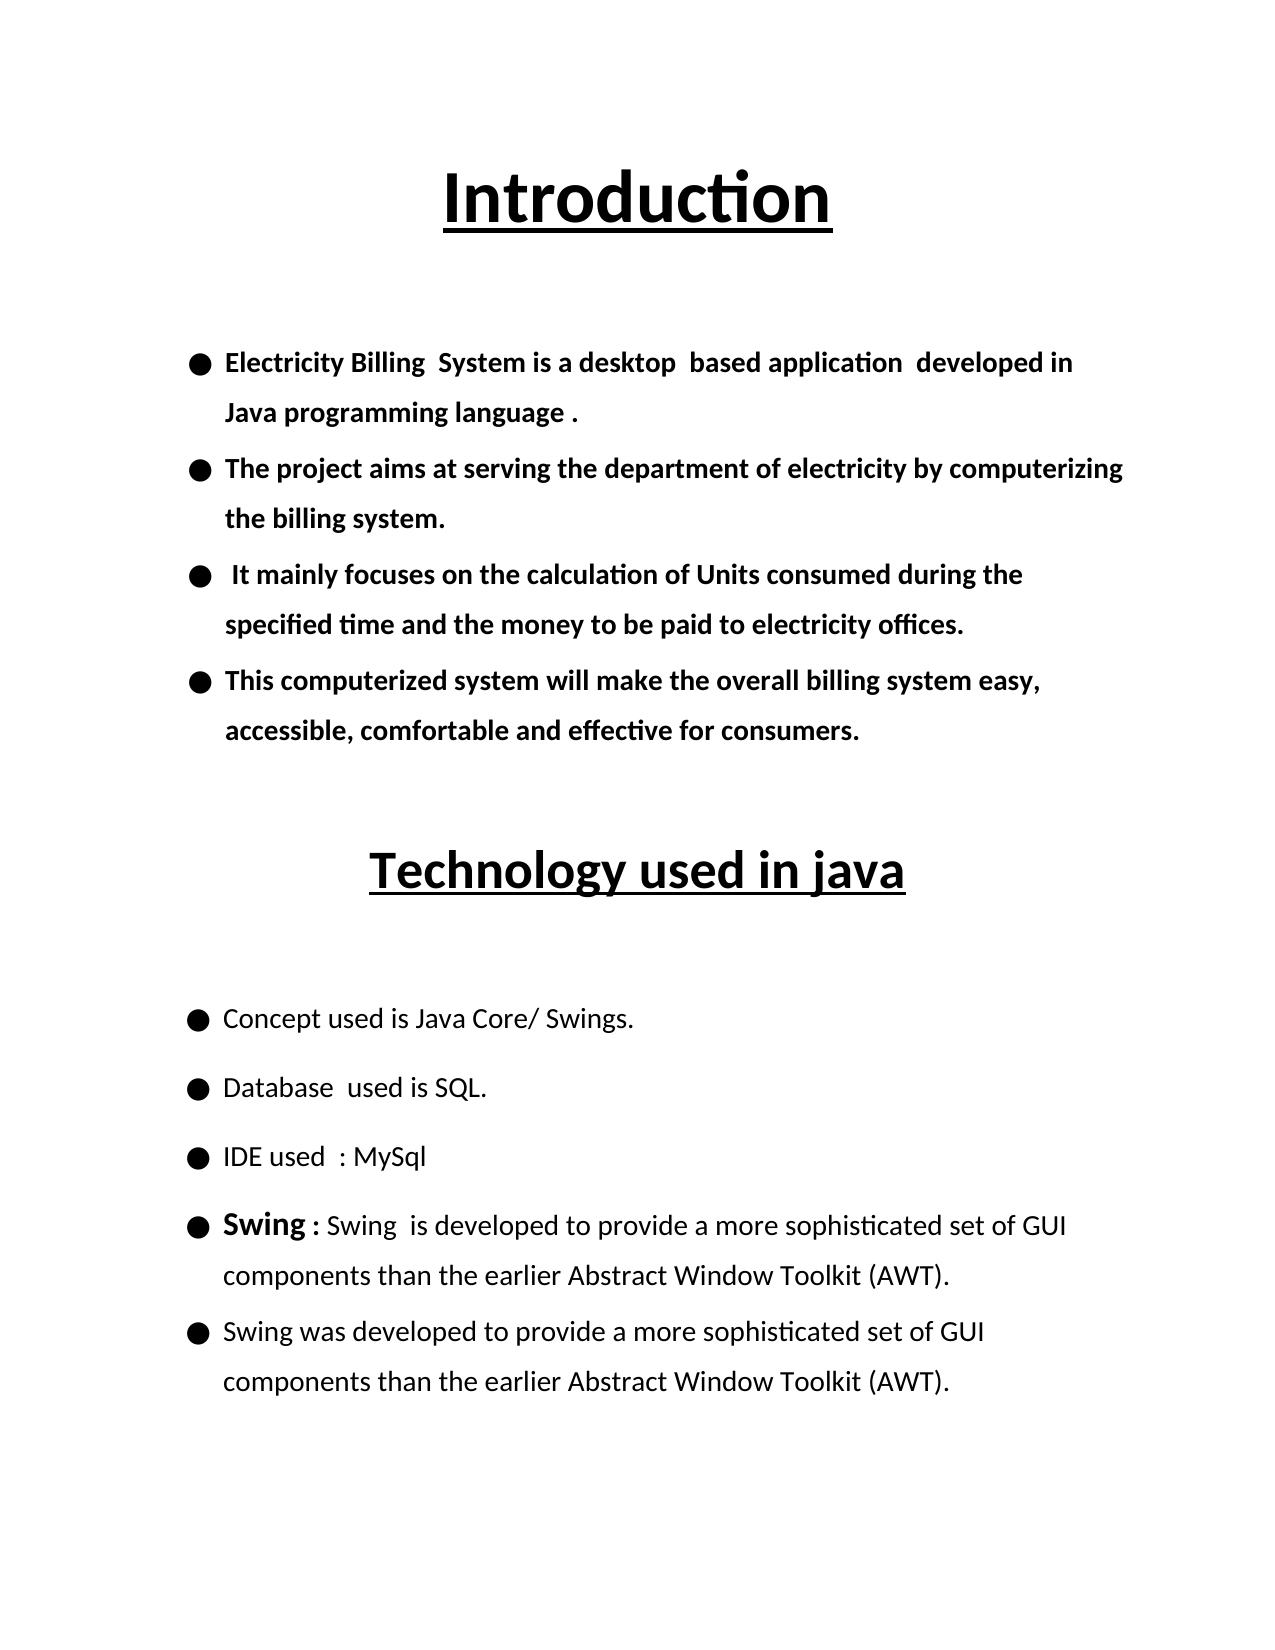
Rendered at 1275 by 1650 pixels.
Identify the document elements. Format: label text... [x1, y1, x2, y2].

list Database used is SQL. [185, 1054, 1125, 1114]
text Introduction [150, 150, 1125, 242]
list Swing : Swing is developed to provide a more sophisticated set of GUI components than the earlier Abstract Window Toolkit (AWT). [185, 1192, 1125, 1293]
list It mainly focuses on the calculation of Units consumed during the specified time and the money to be paid to electricity offices. [187, 541, 1125, 642]
list Swing was developed to provide a more sophisticated set of GUI components than the earlier Abstract Window Toolkit (AWT). [185, 1298, 1125, 1399]
list Concept used is Java Core/ Swings. [185, 986, 1125, 1046]
list IDE used : MySql [185, 1123, 1125, 1183]
list The project aims at serving the department of electricity by computerizing the billing system. [187, 435, 1125, 536]
text Technology used in java [150, 836, 1125, 902]
list Electricity Billing System is a desktop based application developed in Java programming language . [187, 329, 1125, 430]
list This computerized system will make the overall billing system easy, accessible, comfortable and effective for consumers. [187, 647, 1125, 748]
